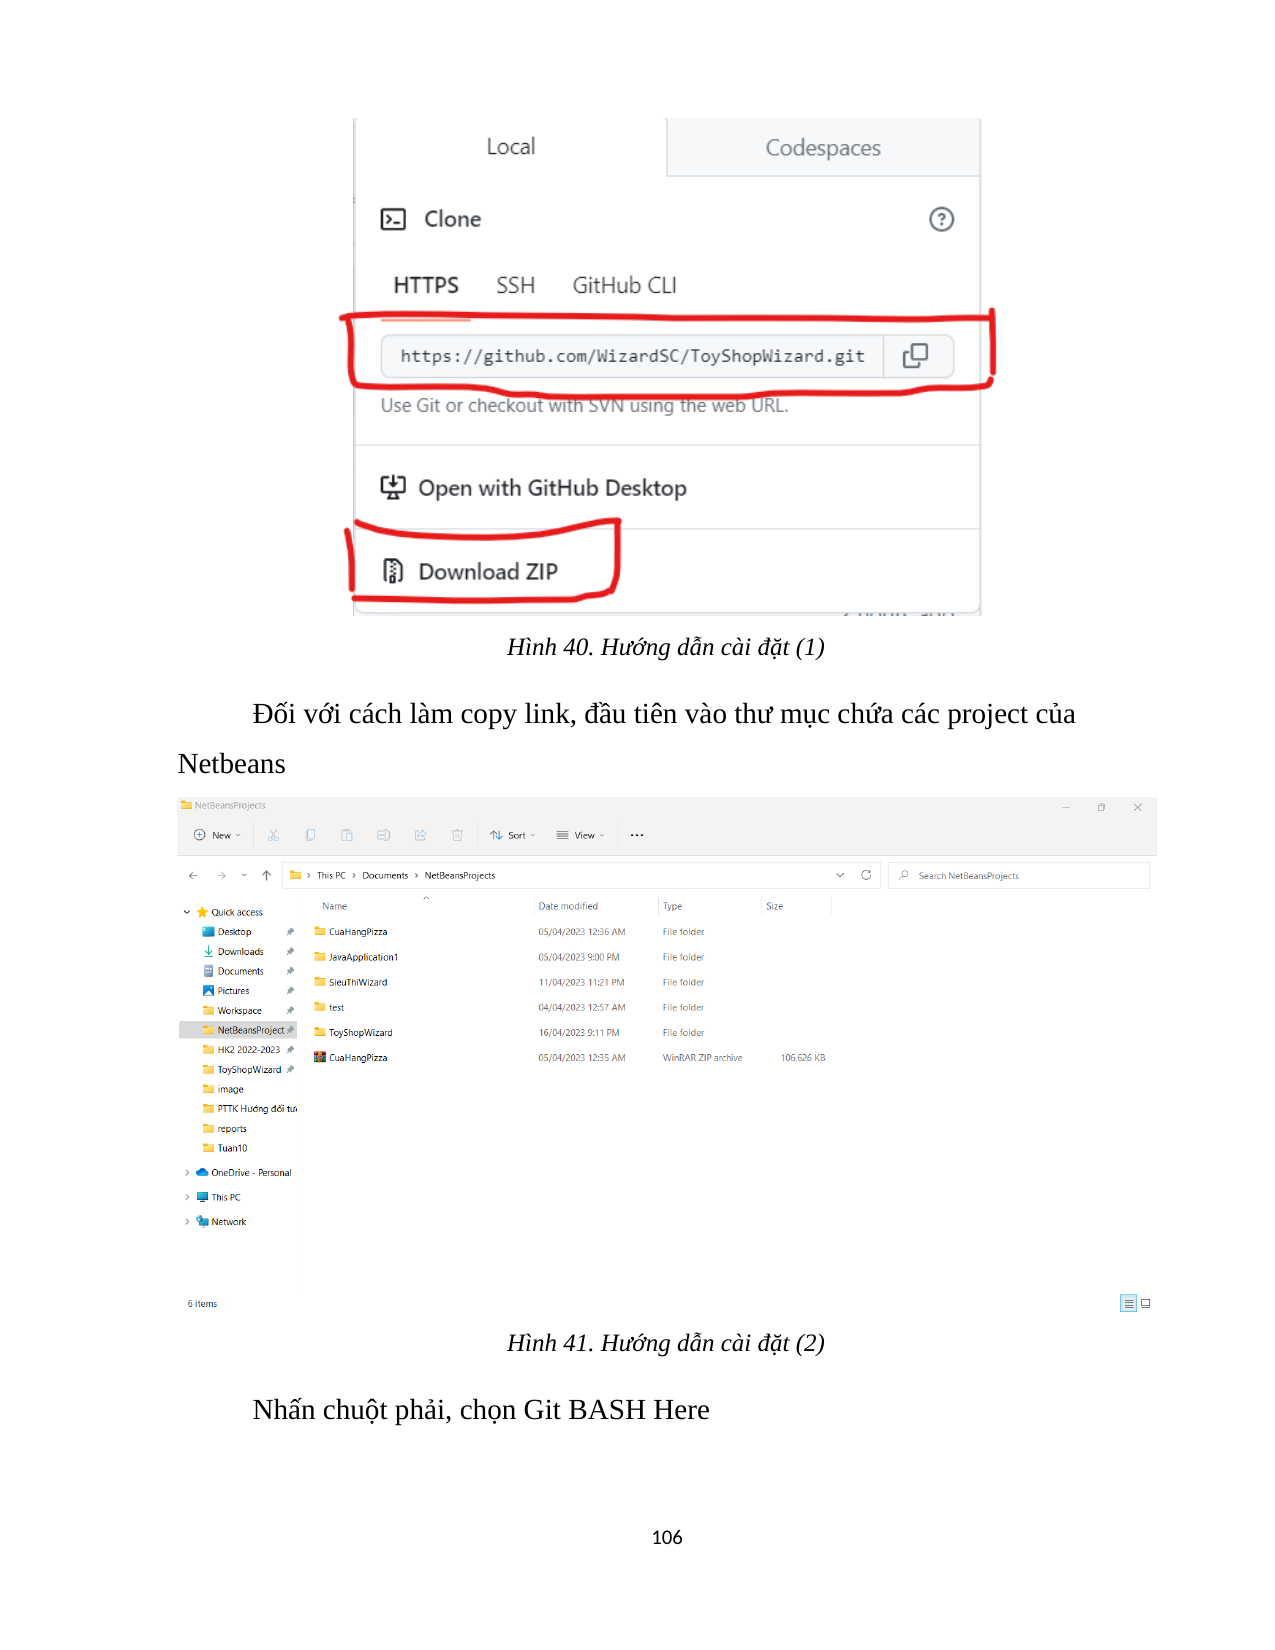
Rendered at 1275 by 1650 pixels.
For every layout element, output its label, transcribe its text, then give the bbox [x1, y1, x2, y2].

picture [177, 797, 1157, 1312]
picture [337, 118, 997, 616]
text Đối với cách làm copy link, đầu tiên vào thư mục chứa các project của Netbeans [177, 696, 1157, 780]
text Nhấn chuột phải, chọn Git BASH Here [177, 1392, 1157, 1426]
